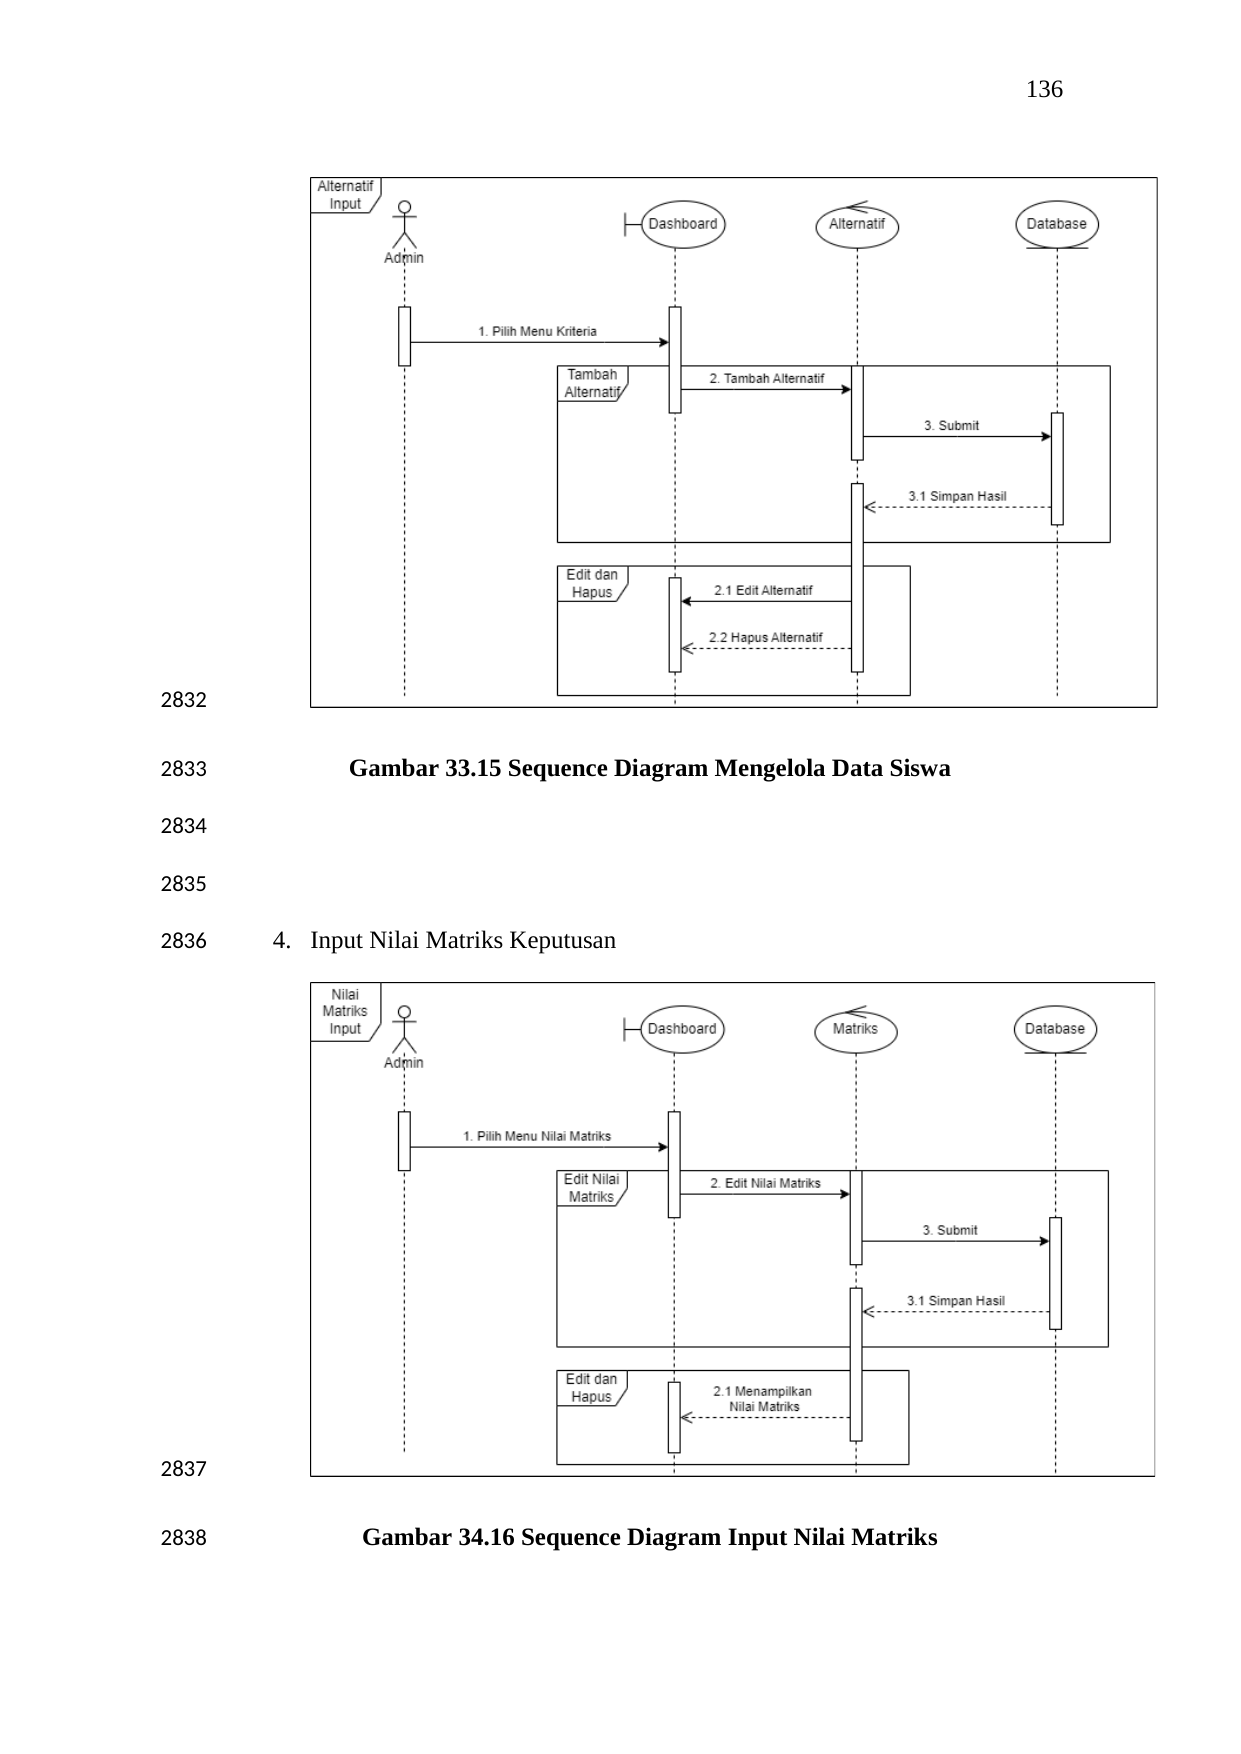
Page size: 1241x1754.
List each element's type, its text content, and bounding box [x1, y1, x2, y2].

list Input Nilai Matriks Keputusan [273, 925, 1063, 954]
picture [310, 982, 1156, 1477]
picture [310, 177, 1158, 708]
